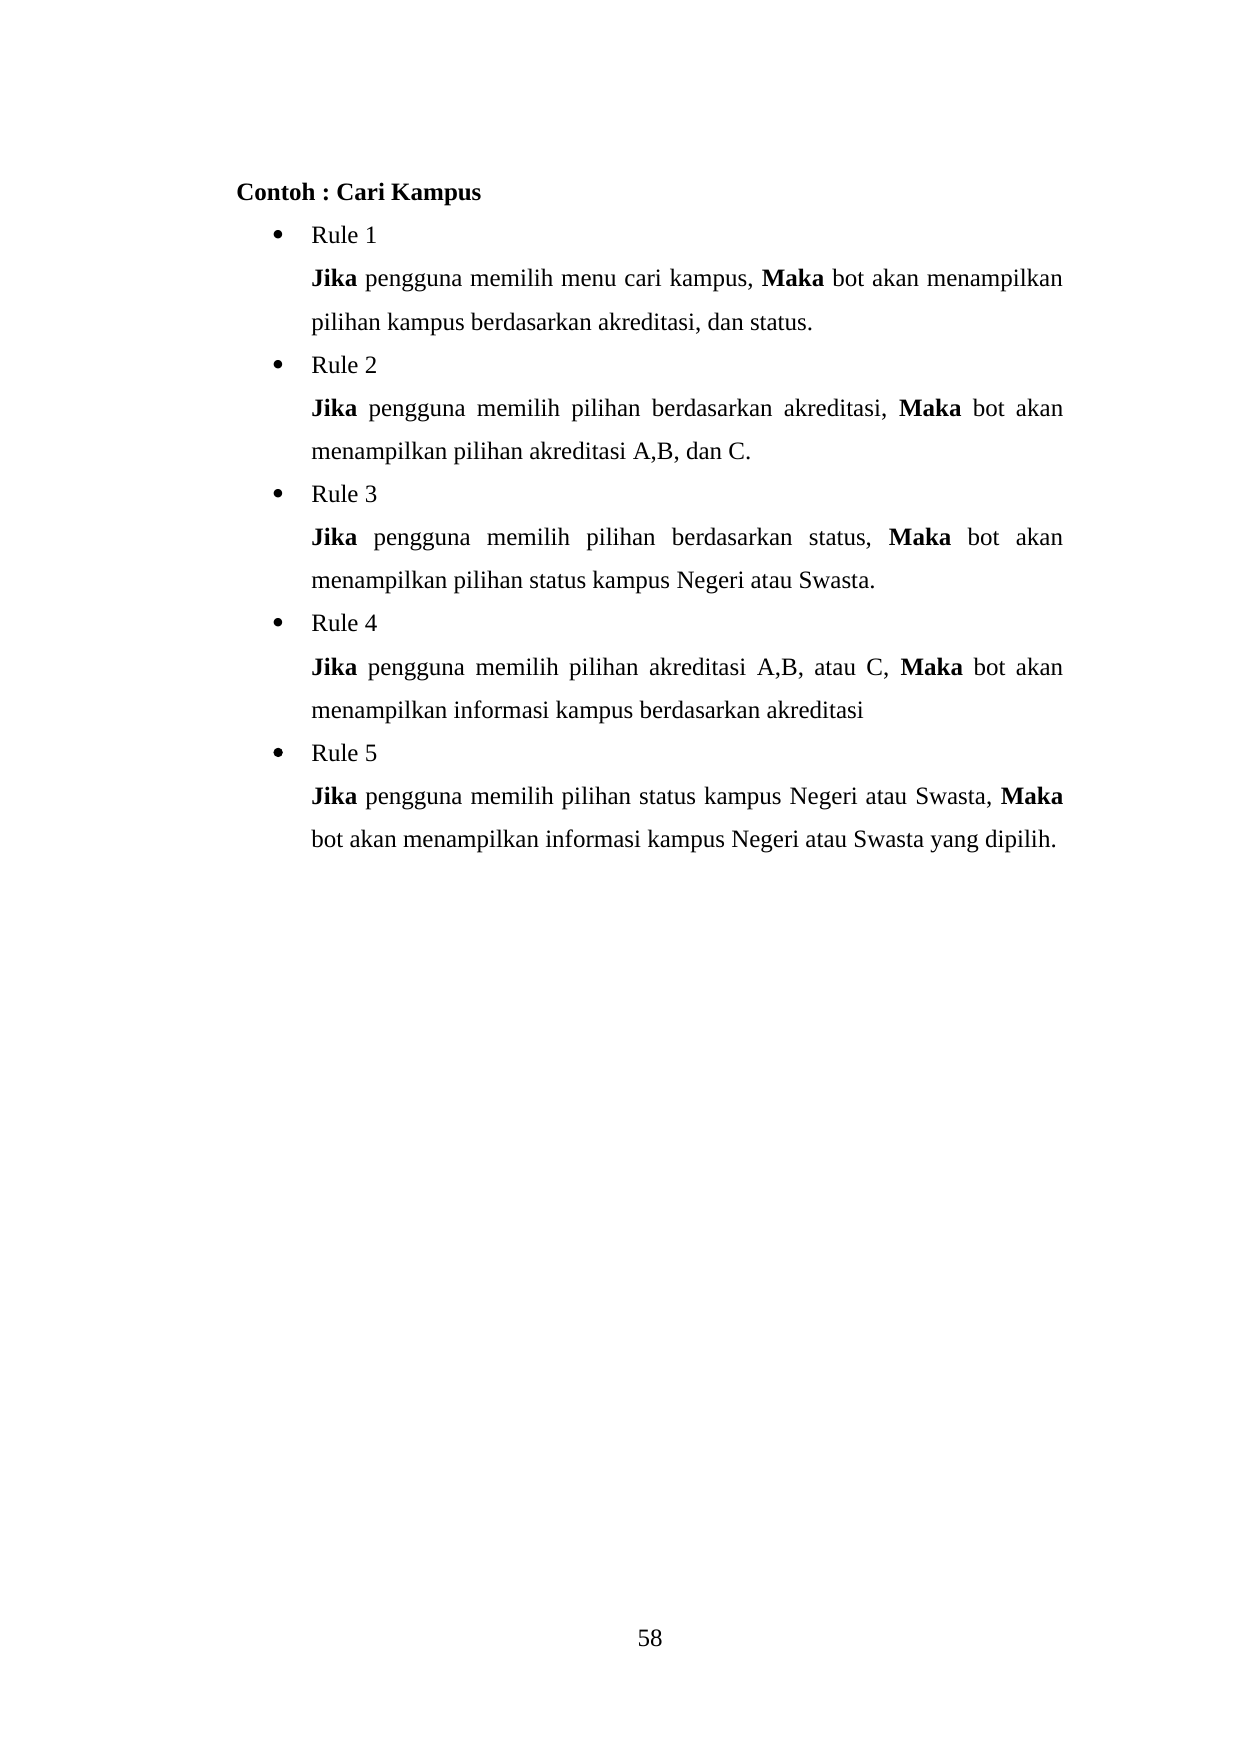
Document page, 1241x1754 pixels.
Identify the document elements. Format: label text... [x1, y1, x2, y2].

list Jika pengguna memilih pilihan berdasarkan akreditasi, Maka bot akan menampilkan pilihan akreditasi A,B, dan C. [311, 393, 1063, 465]
text Contoh : Cari Kampus [236, 177, 1063, 206]
list Rule 3 [274, 479, 1063, 508]
list Rule 5 [274, 738, 1063, 767]
list Jika pengguna memilih pilihan status kampus Negeri atau Swasta, Maka bot akan menampilkan informasi kampus Negeri atau Swasta yang dipilih. [311, 781, 1063, 853]
list Rule 4 [274, 608, 1063, 637]
list Rule 2 [274, 350, 1063, 378]
list Jika pengguna memilih menu cari kampus, Maka bot akan menampilkan pilihan kampus berdasarkan akreditasi, dan status. [311, 263, 1063, 335]
list Jika pengguna memilih pilihan berdasarkan status, Maka bot akan menampilkan pilihan status kampus Negeri atau Swasta. [311, 522, 1063, 594]
list Jika pengguna memilih pilihan akreditasi A,B, atau C, Maka bot akan menampilkan informasi kampus berdasarkan akreditasi [311, 652, 1063, 723]
list Rule 1 [274, 220, 1063, 249]
